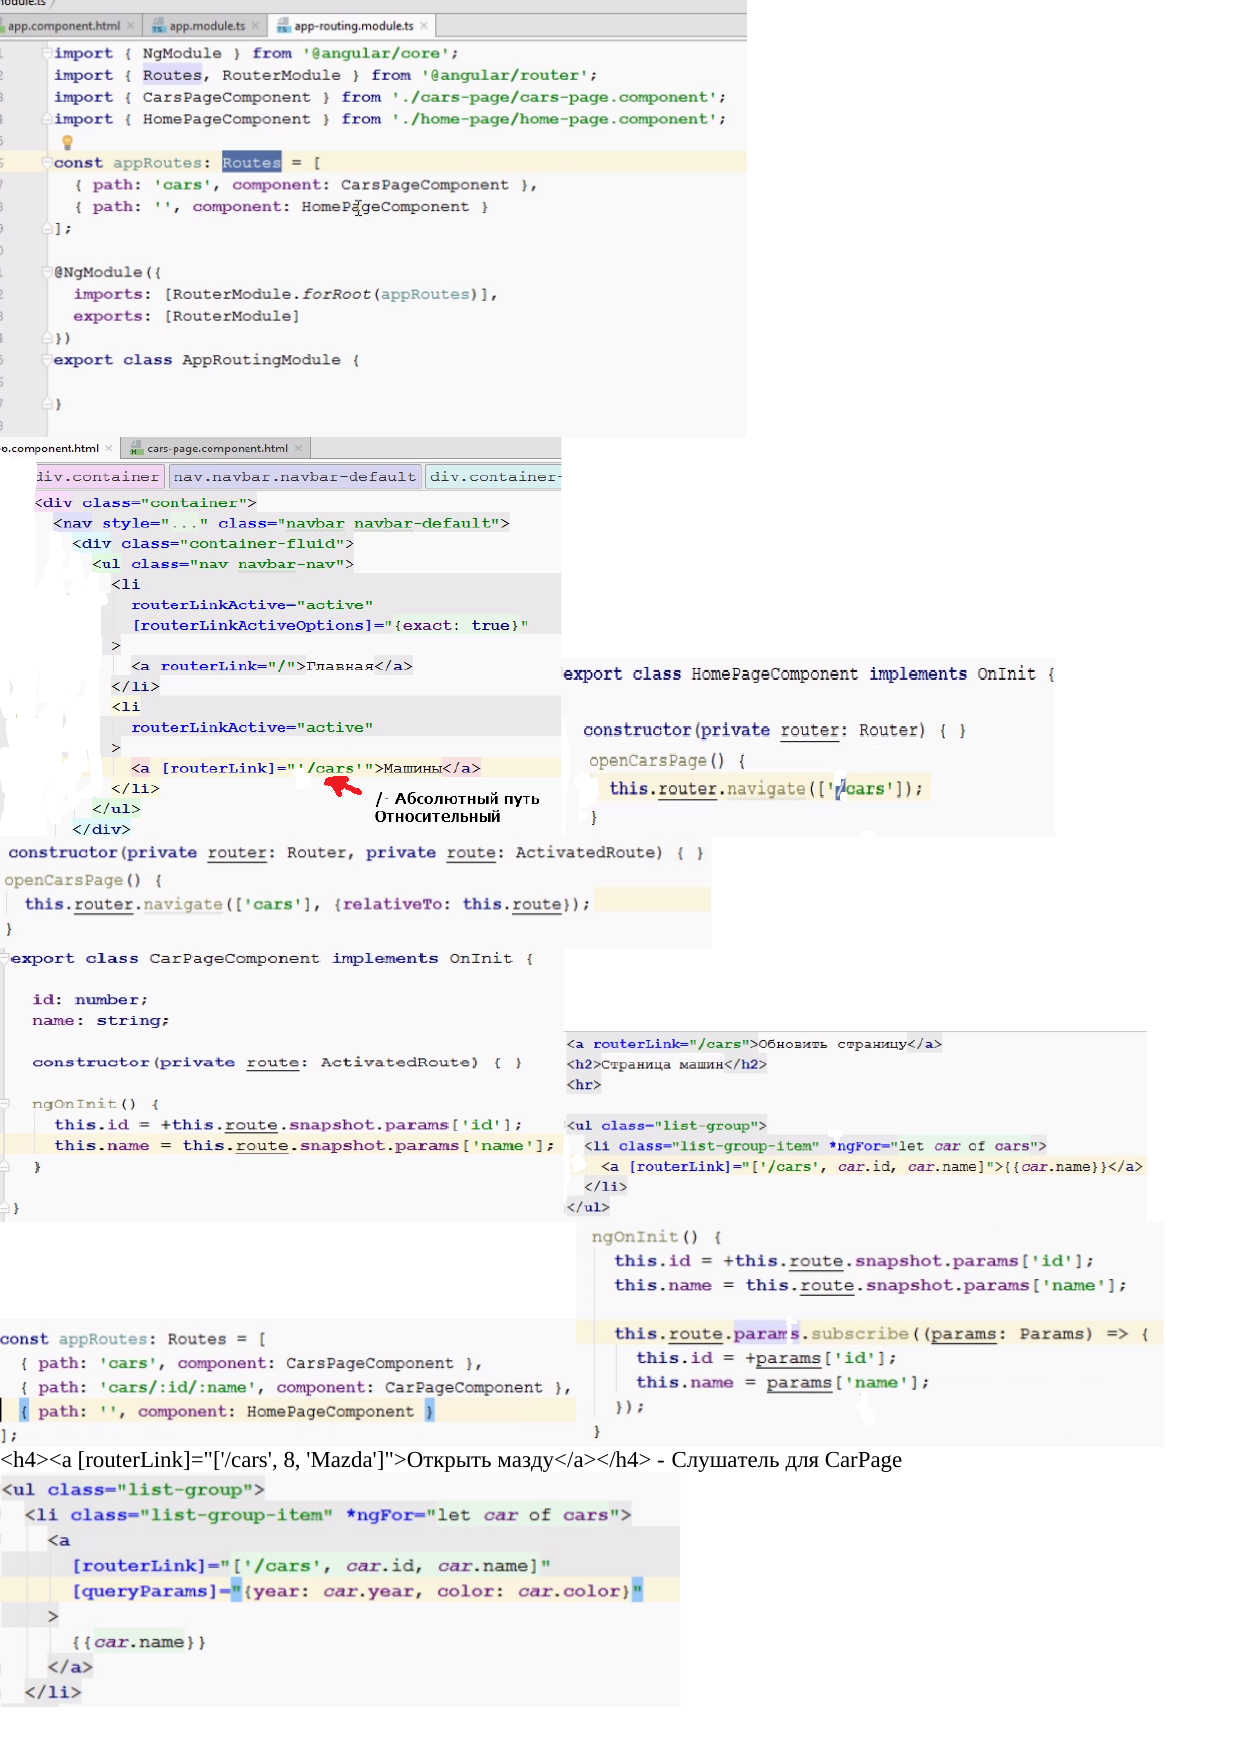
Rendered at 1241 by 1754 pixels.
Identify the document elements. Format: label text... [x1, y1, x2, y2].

text <h4><a [routerLink]="['/cars', 8, 'Mazda']">Открыть мазду</a></h4> - Слушатель для CarPage [0, 1446, 1240, 1473]
picture [0, 1472, 681, 1707]
picture [0, 0, 1164, 1447]
